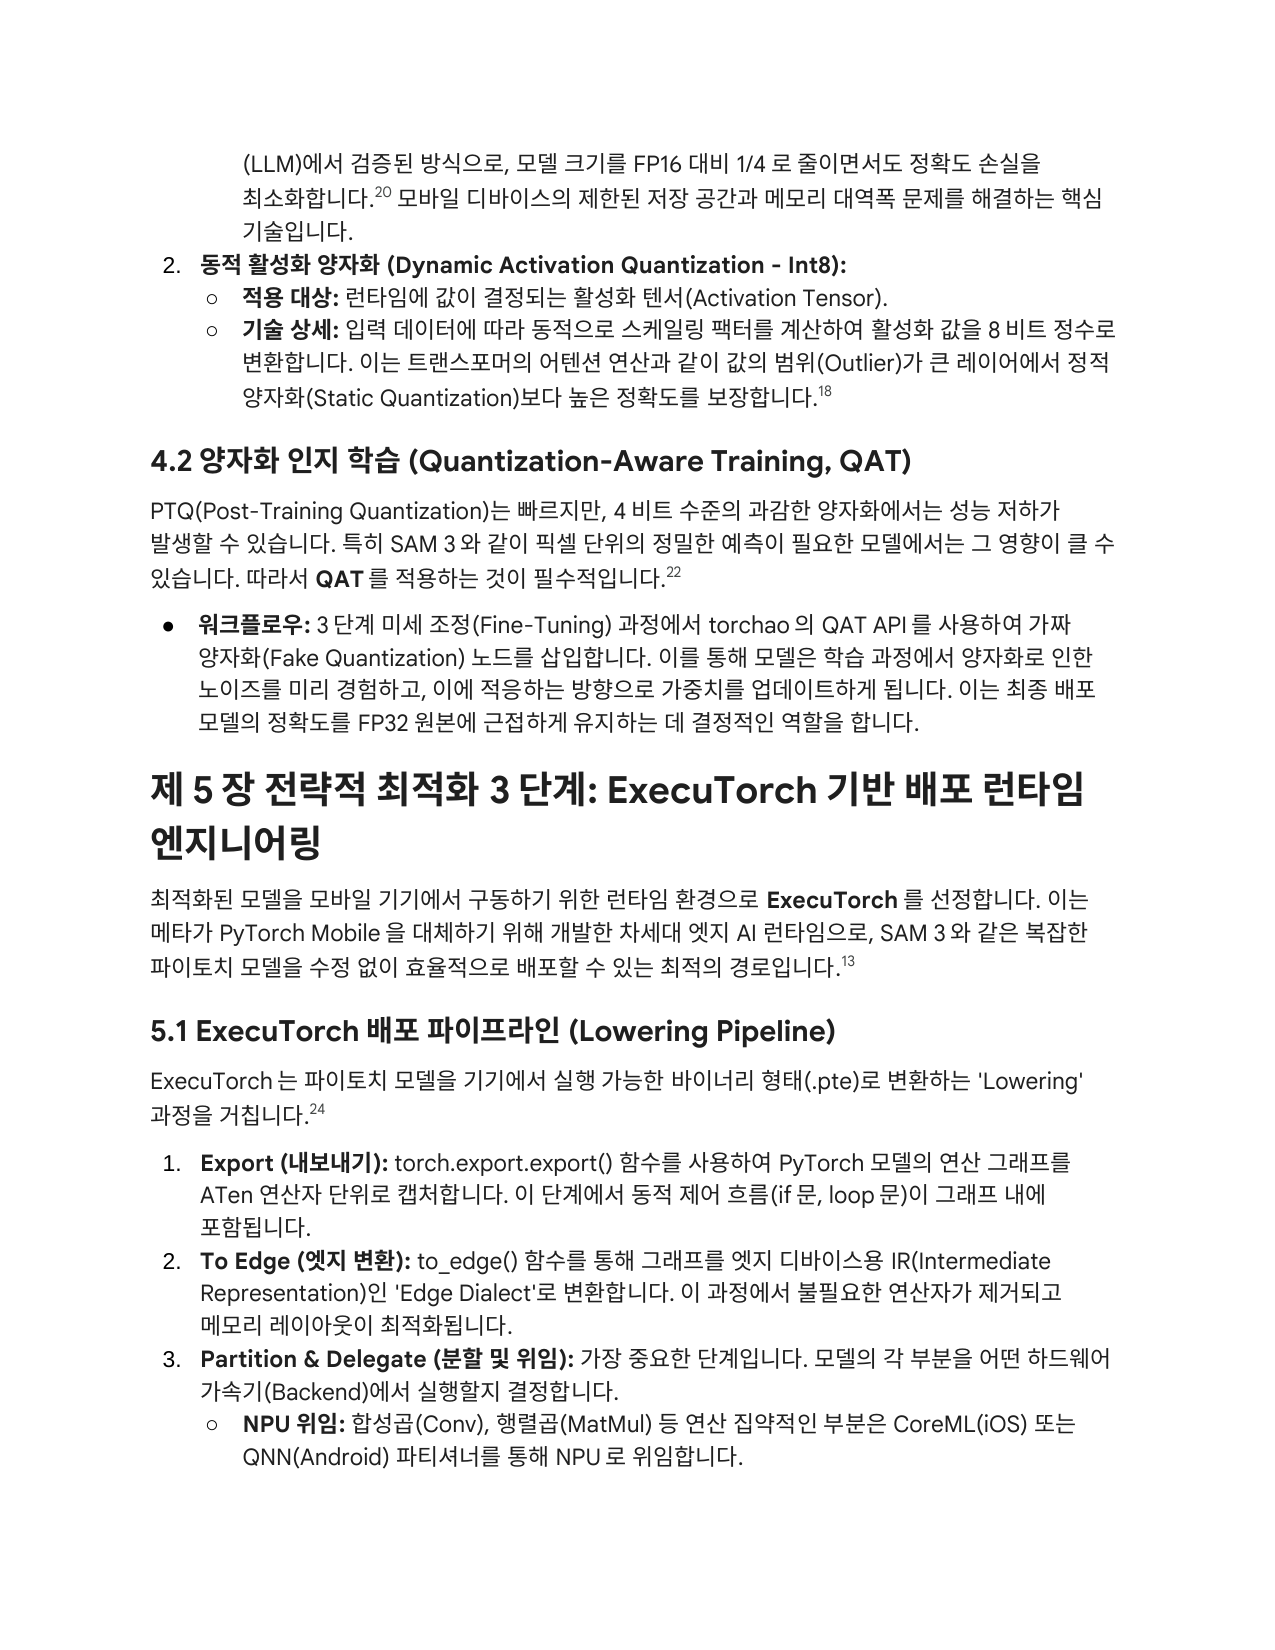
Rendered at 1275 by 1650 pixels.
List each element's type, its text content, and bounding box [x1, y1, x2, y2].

subtitle 제5장 전략적 최적화 3단계: ExecuTorch 기반 배포 런타임 엔지니어링 [150, 767, 1125, 868]
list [205, 150, 1125, 247]
list NPU 위임: 합성곱(Conv), 행렬곱(MatMul) 등 연산 집약적인 부분은 CoreML(iOS) 또는 QNN(Android) 파티셔너를 통해 NPU로 위임합니다. [205, 1411, 1125, 1472]
list Partition & Delegate (분할 및 위임): 가장 중요한 단계입니다. 모델의 각 부분을 어떤 하드웨어 가속기(Backend)에서 실행할지 결정합니다. [162, 1345, 1125, 1407]
list 동적 활성화 양자화 (Dynamic Activation Quantization - Int8): [162, 251, 1125, 280]
list Export (내보내기): torch.export.export() 함수를 사용하여 PyTorch 모델의 연산 그래프를 ATen 연산자 단위로 캡처합니다. 이 단계에서 동적 제어 흐름(if문, loop문)이 그래프 내에 포함됩니다. [162, 1149, 1125, 1243]
list 워크플로우: 3단계 미세 조정(Fine-Tuning) 과정에서 torchao의 QAT API를 사용하여 가짜 양자화(Fake Quantization) 노드를 삽입합니다. 이를 통해 모델은 학습 과정에서 양자화로 인한 노이즈를 미리 경험하고, 이에 적응하는 방향으로 가중치를 업데이트하게 됩니다. 이는 최종 배포 모델의 정확도를 FP32 원본에 근접하게 유지하는 데 결정적인 역할을 합니다. [161, 611, 1125, 738]
text ExecuTorch는 파이토치 모델을 기기에서 실행 가능한 바이너리 형태(.pte)로 변환하는 'Lowering' 과정을 거칩니다.24 [150, 1067, 1125, 1132]
text PTQ(Post-Training Quantization)는 빠르지만, 4비트 수준의 과감한 양자화에서는 성능 저하가 발생할 수 있습니다. 특히 SAM 3와 같이 픽셀 단위의 정밀한 예측이 필요한 모델에서는 그 영향이 클 수 있습니다. 따라서 QAT를 적용하는 것이 필수적입니다.22 [150, 497, 1125, 594]
list 적용 대상: 런타임에 값이 결정되는 활성화 텐서(Activation Tensor). [205, 284, 1125, 313]
list 기술 상세: 입력 데이터에 따라 동적으로 스케일링 팩터를 계산하여 활성화 값을 8비트 정수로 변환합니다. 이는 트랜스포머의 어텐션 연산과 같이 값의 범위(Outlier)가 큰 레이어에서 정적 양자화(Static Quantization)보다 높은 정확도를 보장합니다.18 [205, 317, 1125, 414]
text 최적화된 모델을 모바일 기기에서 구동하기 위한 런타임 환경으로 ExecuTorch를 선정합니다. 이는 메타가 PyTorch Mobile을 대체하기 위해 개발한 차세대 엣지 AI 런타임으로, SAM 3와 같은 복잡한 파이토치 모델을 수정 없이 효율적으로 배포할 수 있는 최적의 경로입니다.13 [150, 887, 1125, 984]
subtitle 5.1 ExecuTorch 배포 파이프라인 (Lowering Pipeline) [150, 1013, 1125, 1050]
subtitle 4.2 양자화 인지 학습 (Quantization-Aware Training, QAT) [150, 443, 1125, 480]
list To Edge (엣지 변환): to_edge() 함수를 통해 그래프를 엣지 디바이스용 IR(Intermediate Representation)인 'Edge Dialect'로 변환합니다. 이 과정에서 불필요한 연산자가 제거되고 메모리 레이아웃이 최적화됩니다. [162, 1247, 1125, 1341]
